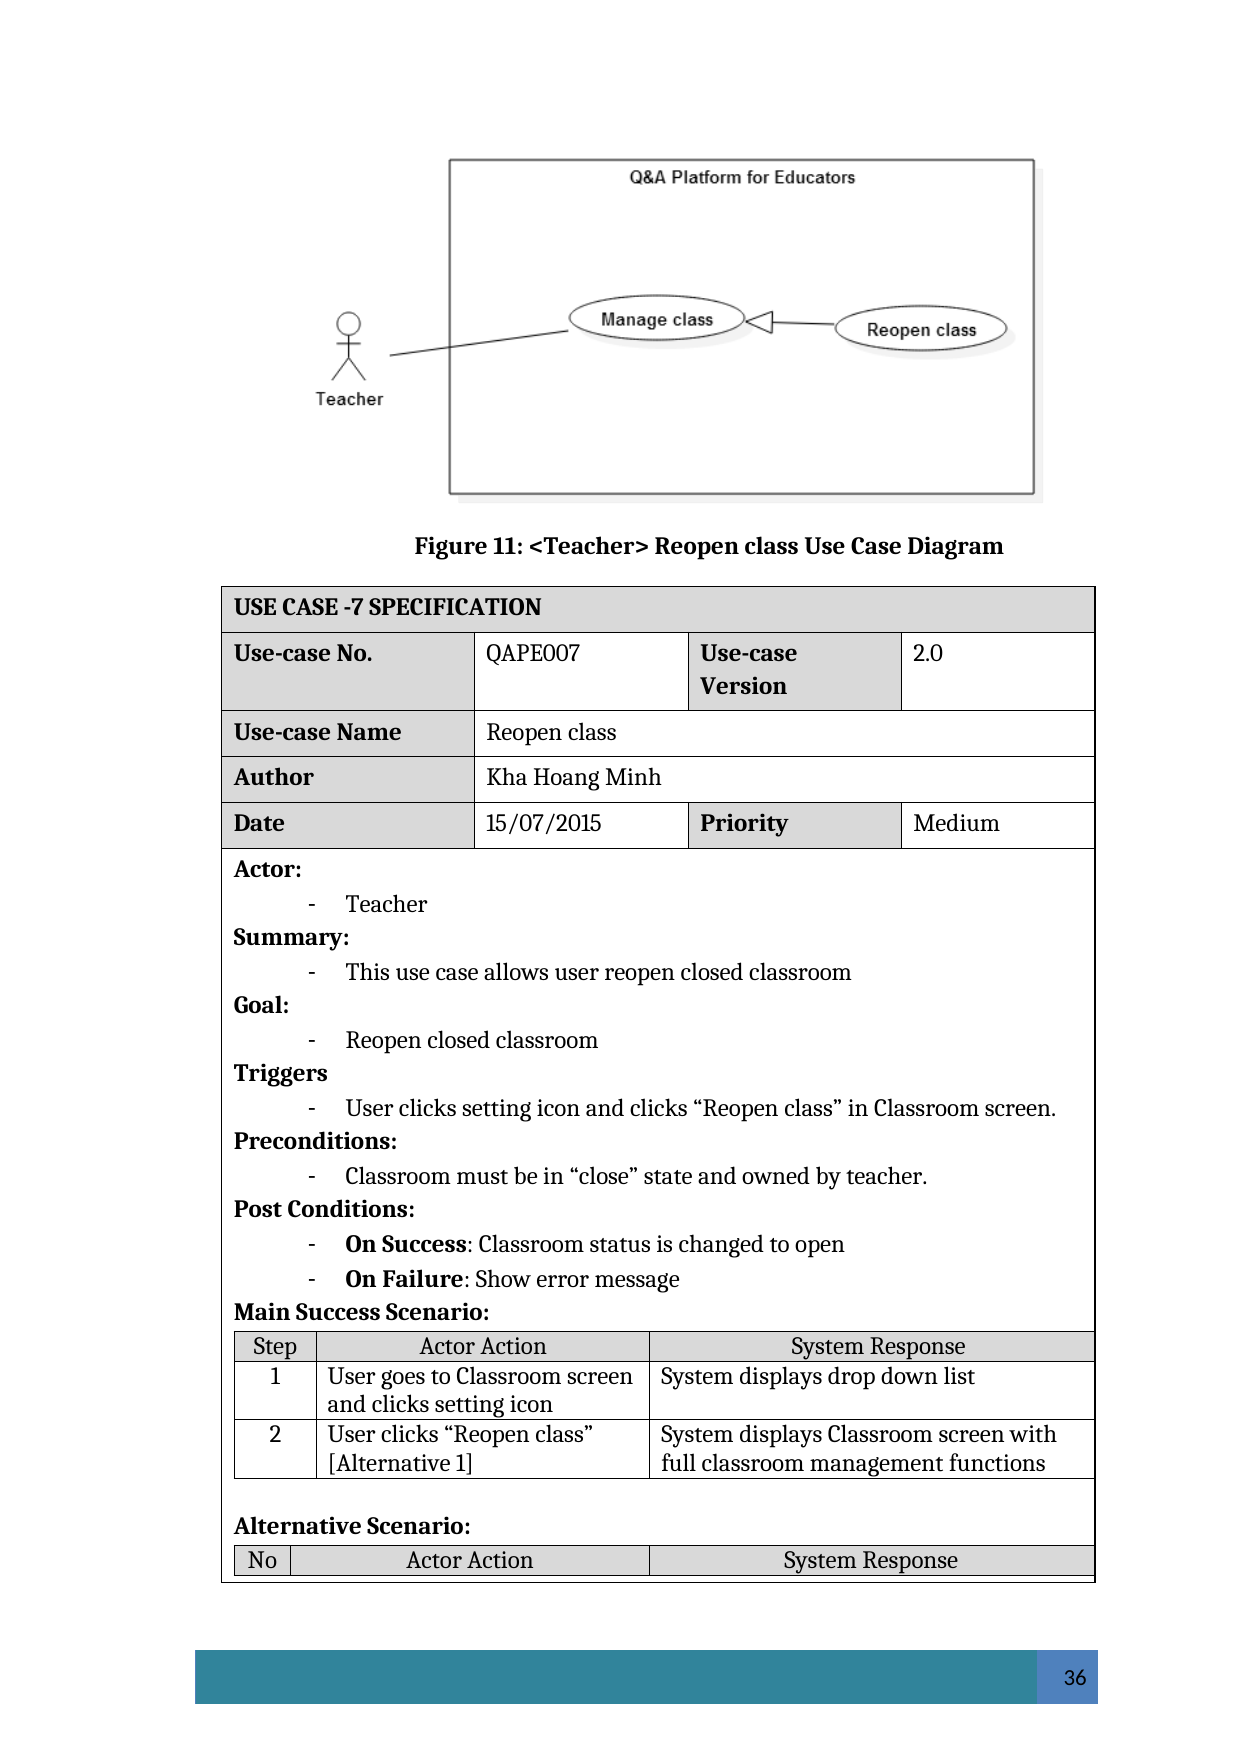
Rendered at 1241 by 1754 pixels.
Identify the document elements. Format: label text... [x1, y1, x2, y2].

table_cell QAPE007 [475, 633, 688, 710]
table_cell Kha Hoang Minh [475, 757, 1094, 802]
table_cell 2.0 [902, 633, 1094, 710]
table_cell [222, 849, 1094, 1582]
table_cell Use-case Name [222, 711, 474, 756]
table_cell 15/07/2015 [475, 803, 688, 848]
table_cell Medium [902, 803, 1094, 848]
table_header USE CASE -7 SPECIFICATION [222, 587, 1094, 632]
picture [296, 147, 1047, 507]
table_cell Priority [689, 803, 901, 848]
text Figure 11: <Teacher> Reopen class Use Case Diagram [222, 532, 1122, 561]
table_cell Author [222, 757, 474, 802]
table_cell Date [222, 803, 474, 848]
table_cell Use-case Version [689, 633, 901, 710]
table_cell Use-case No. [222, 633, 474, 710]
table_cell Reopen class [475, 711, 1094, 756]
